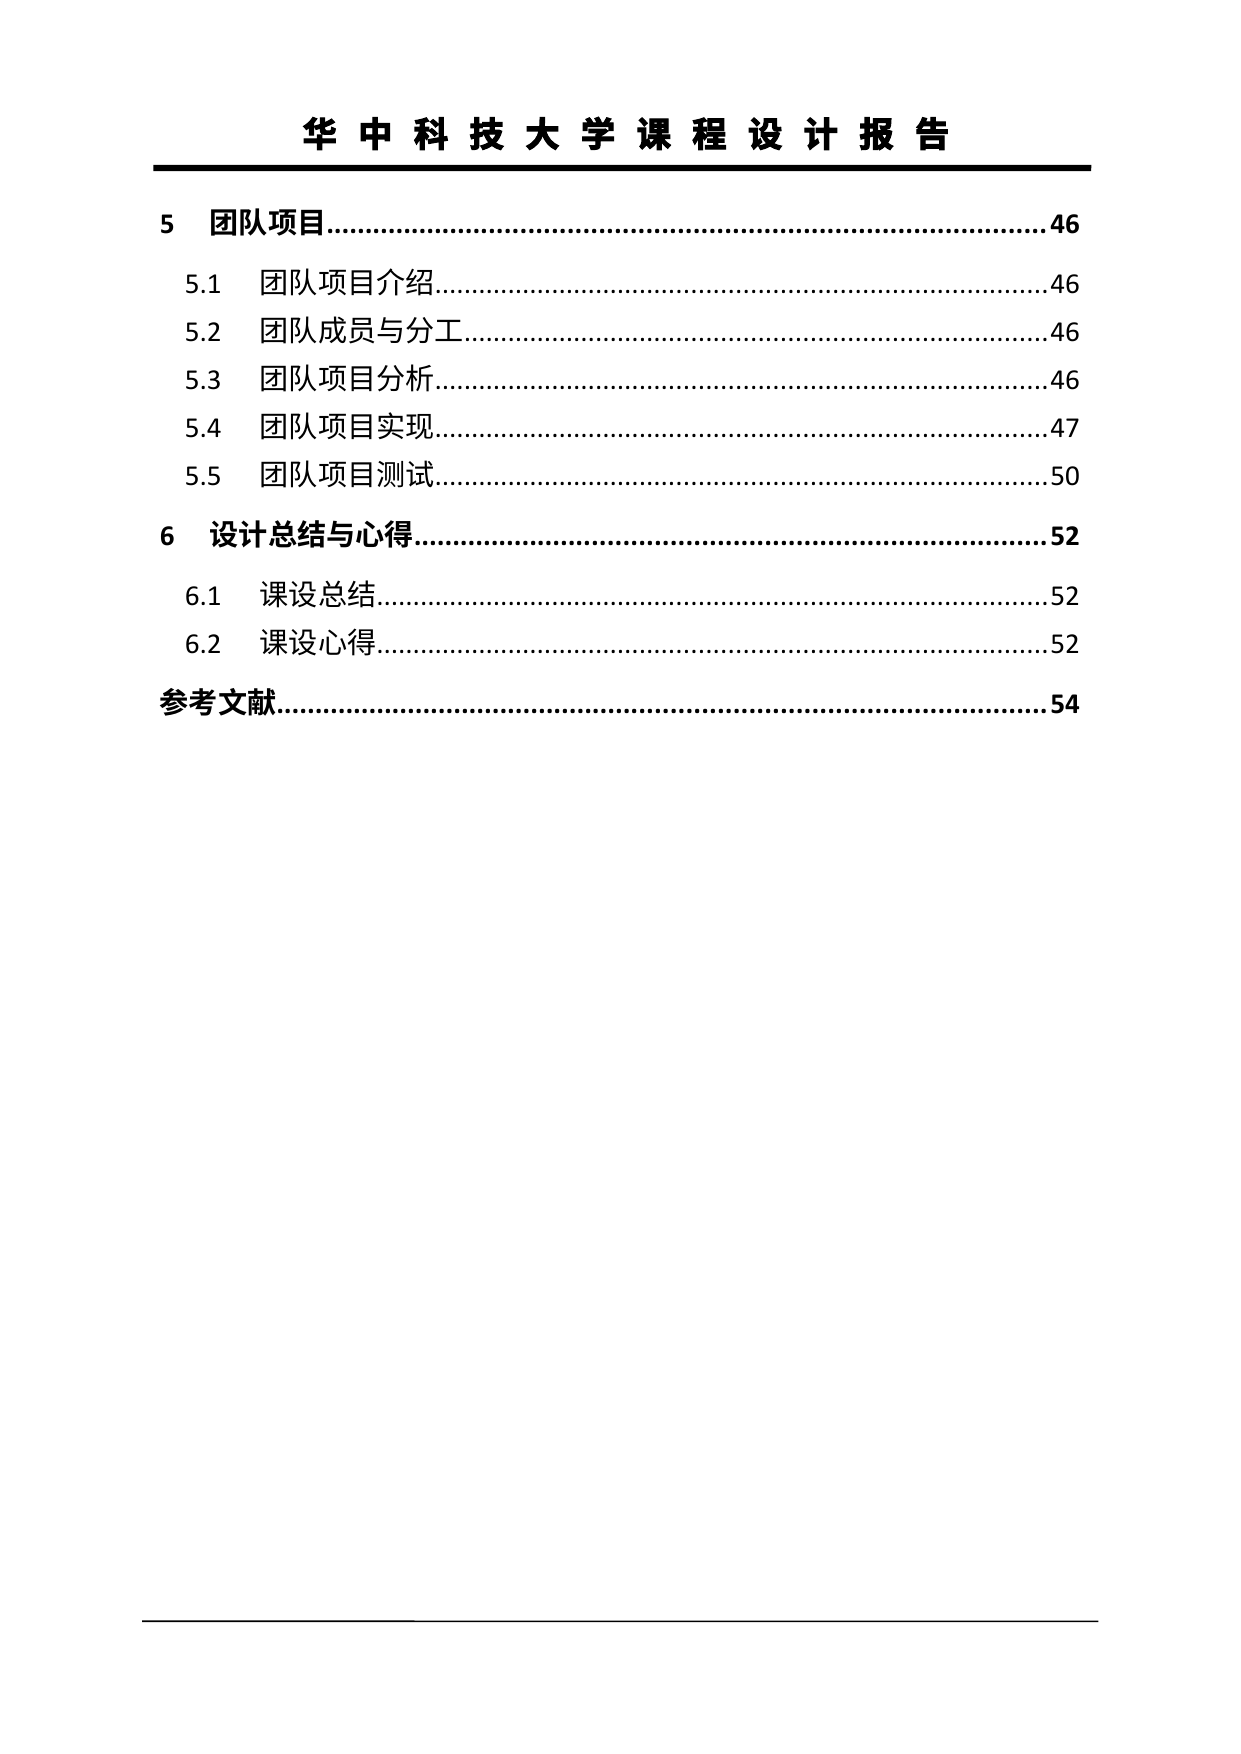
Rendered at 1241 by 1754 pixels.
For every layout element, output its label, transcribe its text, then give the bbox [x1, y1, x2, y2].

text 5.4 团队项目实现 47 [184, 401, 1081, 448]
text 5 团队项目 46 [159, 197, 1081, 245]
text 5.3 团队项目分析 46 [184, 353, 1081, 401]
text 6 设计总结与心得 52 [159, 509, 1081, 557]
text 5.5 团队项目测试 50 [184, 448, 1081, 496]
text 6.1 课设总结 52 [184, 569, 1081, 617]
text 5.2 团队成员与分工 46 [184, 305, 1081, 353]
text 参考文献 54 [159, 677, 1081, 725]
text 5.1 团队项目介绍 46 [184, 257, 1081, 305]
text 6.2 课设心得 52 [184, 617, 1081, 665]
